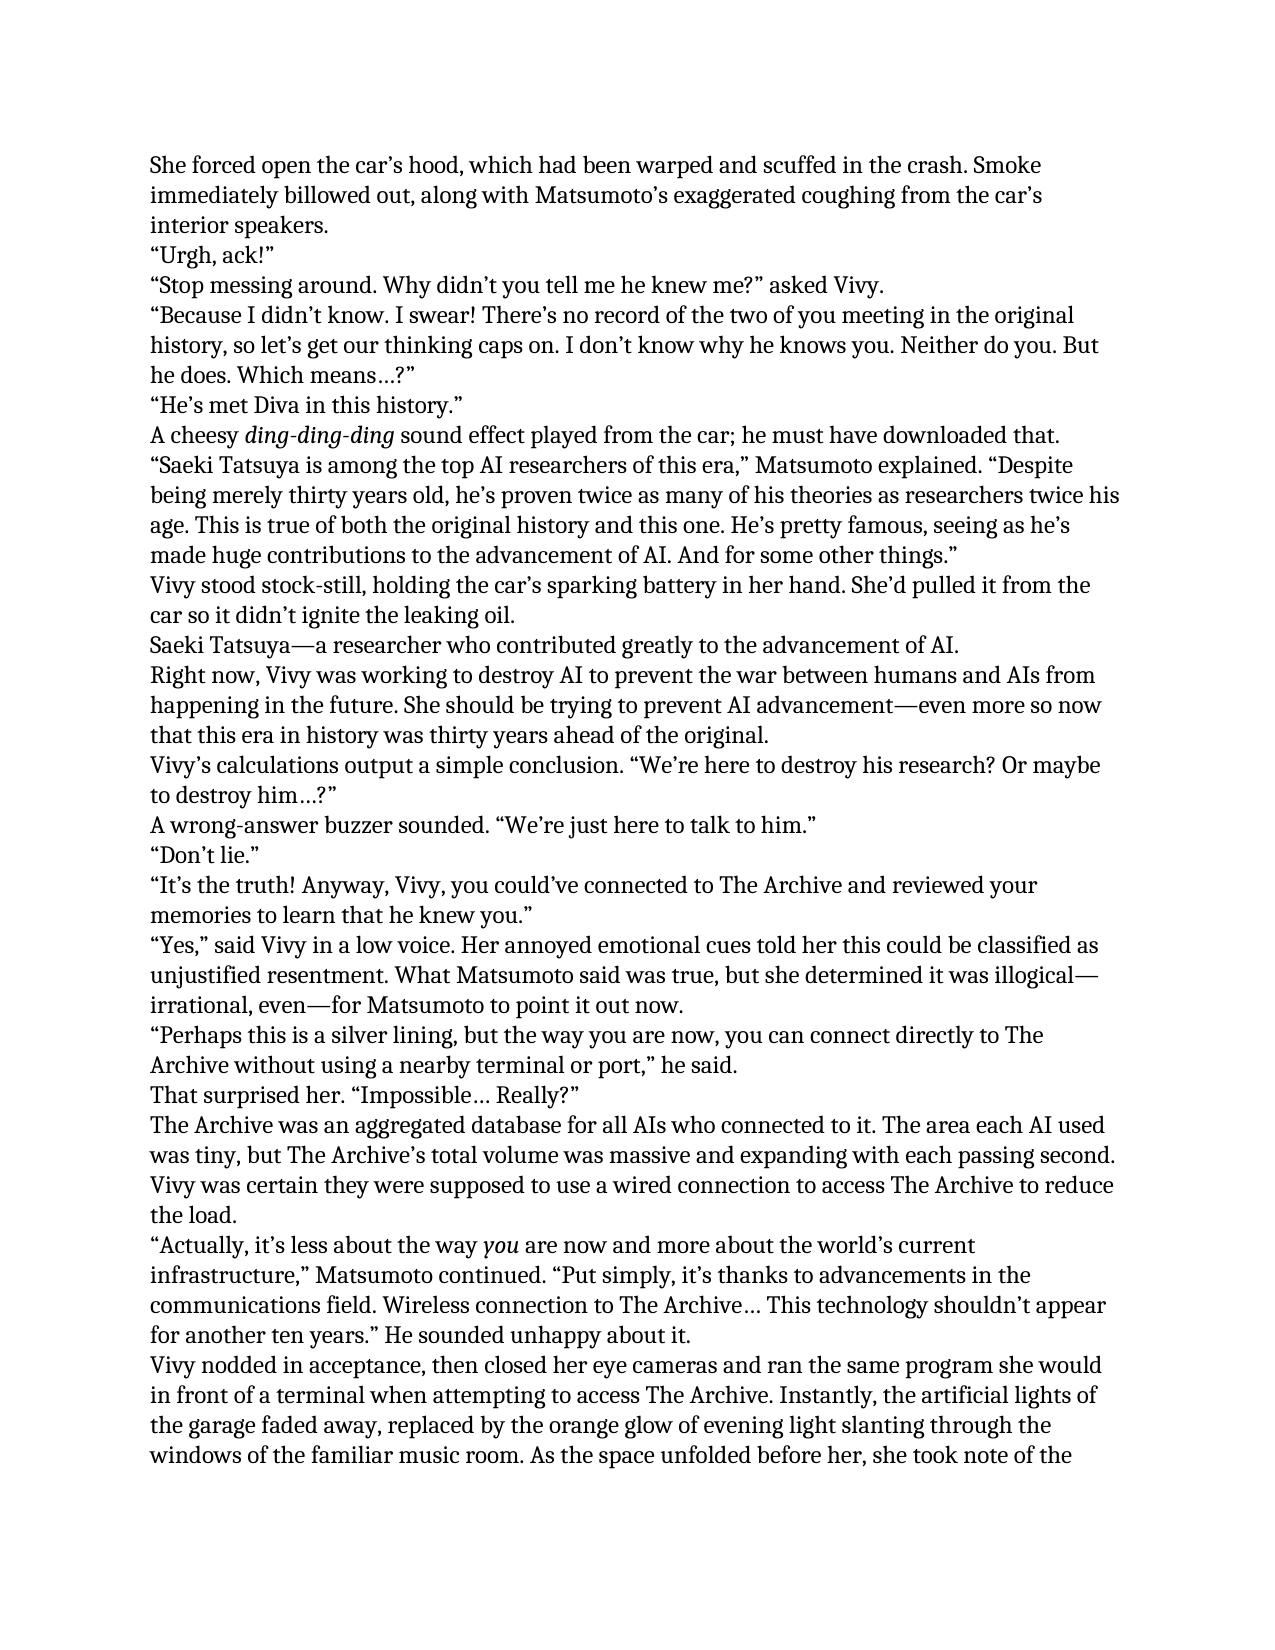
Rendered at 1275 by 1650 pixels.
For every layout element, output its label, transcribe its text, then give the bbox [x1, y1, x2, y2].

text Right now, Vivy was working to destroy AI to prevent the war between humans and AIs from happening in the future. She should be trying to prevent AI advancement—even more so now that this era in history was thirty years ahead of the original. [150, 660, 1125, 750]
text “Perhaps this is a silver lining, but the way you are now, you can connect directly to The Archive without using a nearby terminal or port,” he said. [150, 1020, 1125, 1080]
text “Actually, it’s less about the way you are now and more about the world’s current infrastructure,” Matsumoto continued. “Put simply, it’s thanks to advancements in the communications field. Wireless connection to The Archive… This technology shouldn’t appear for another ten years.” He sounded unhappy about it. [150, 1230, 1125, 1350]
text “He’s met Diva in this history.” [150, 390, 1125, 420]
text Saeki Tatsuya—a researcher who contributed greatly to the advancement of AI. [150, 630, 1125, 660]
text Vivy stood stock-still, holding the car’s sparking battery in her hand. She’d pulled it from the car so it didn’t ignite the leaking oil. [150, 570, 1125, 630]
text “Don’t lie.” [150, 840, 1125, 870]
text “Because I didn’t know. I swear! There’s no record of the two of you meeting in the original history, so let’s get our thinking caps on. I don’t know why he knows you. Neither do you. But he does. Which means…?” [150, 300, 1125, 390]
text The Archive was an aggregated database for all AIs who connected to it. The area each AI used was tiny, but The Archive’s total volume was massive and expanding with each passing second. Vivy was certain they were supposed to use a wired connection to access The Archive to reduce the load. [150, 1110, 1125, 1230]
text A cheesy ding-ding-ding sound effect played from the car; he must have downloaded that. “Saeki Tatsuya is among the top AI researchers of this era,” Matsumoto explained. “Despite being merely thirty years old, he’s proven twice as many of his theories as researchers twice his age. This is true of both the original history and this one. He’s pretty famous, seeing as he’s made huge contributions to the advancement of AI. And for some other things.” [150, 420, 1125, 570]
text “Yes,” said Vivy in a low voice. Her annoyed emotional cues told her this could be classified as unjustified resentment. What Matsumoto said was true, but she determined it was illogical—irrational, even—for Matsumoto to point it out now. [150, 930, 1125, 1020]
text Vivy’s calculations output a simple conclusion. “We’re here to destroy his research? Or maybe to destroy him…?” [150, 750, 1125, 810]
text “It’s the truth! Anyway, Vivy, you could’ve connected to The Archive and reviewed your memories to learn that he knew you.” [150, 870, 1125, 930]
text She forced open the car’s hood, which had been warped and scuffed in the crash. Smoke immediately billowed out, along with Matsumoto’s exaggerated coughing from the car’s interior speakers. [150, 150, 1125, 240]
text A wrong-answer buzzer sounded. “We’re just here to talk to him.” [150, 810, 1125, 840]
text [150, 1350, 1125, 1470]
text “Urgh, ack!” [150, 240, 1125, 270]
text That surprised her. “Impossible… Really?” [150, 1080, 1125, 1110]
text “Stop messing around. Why didn’t you tell me he knew me?” asked Vivy. [150, 270, 1125, 300]
